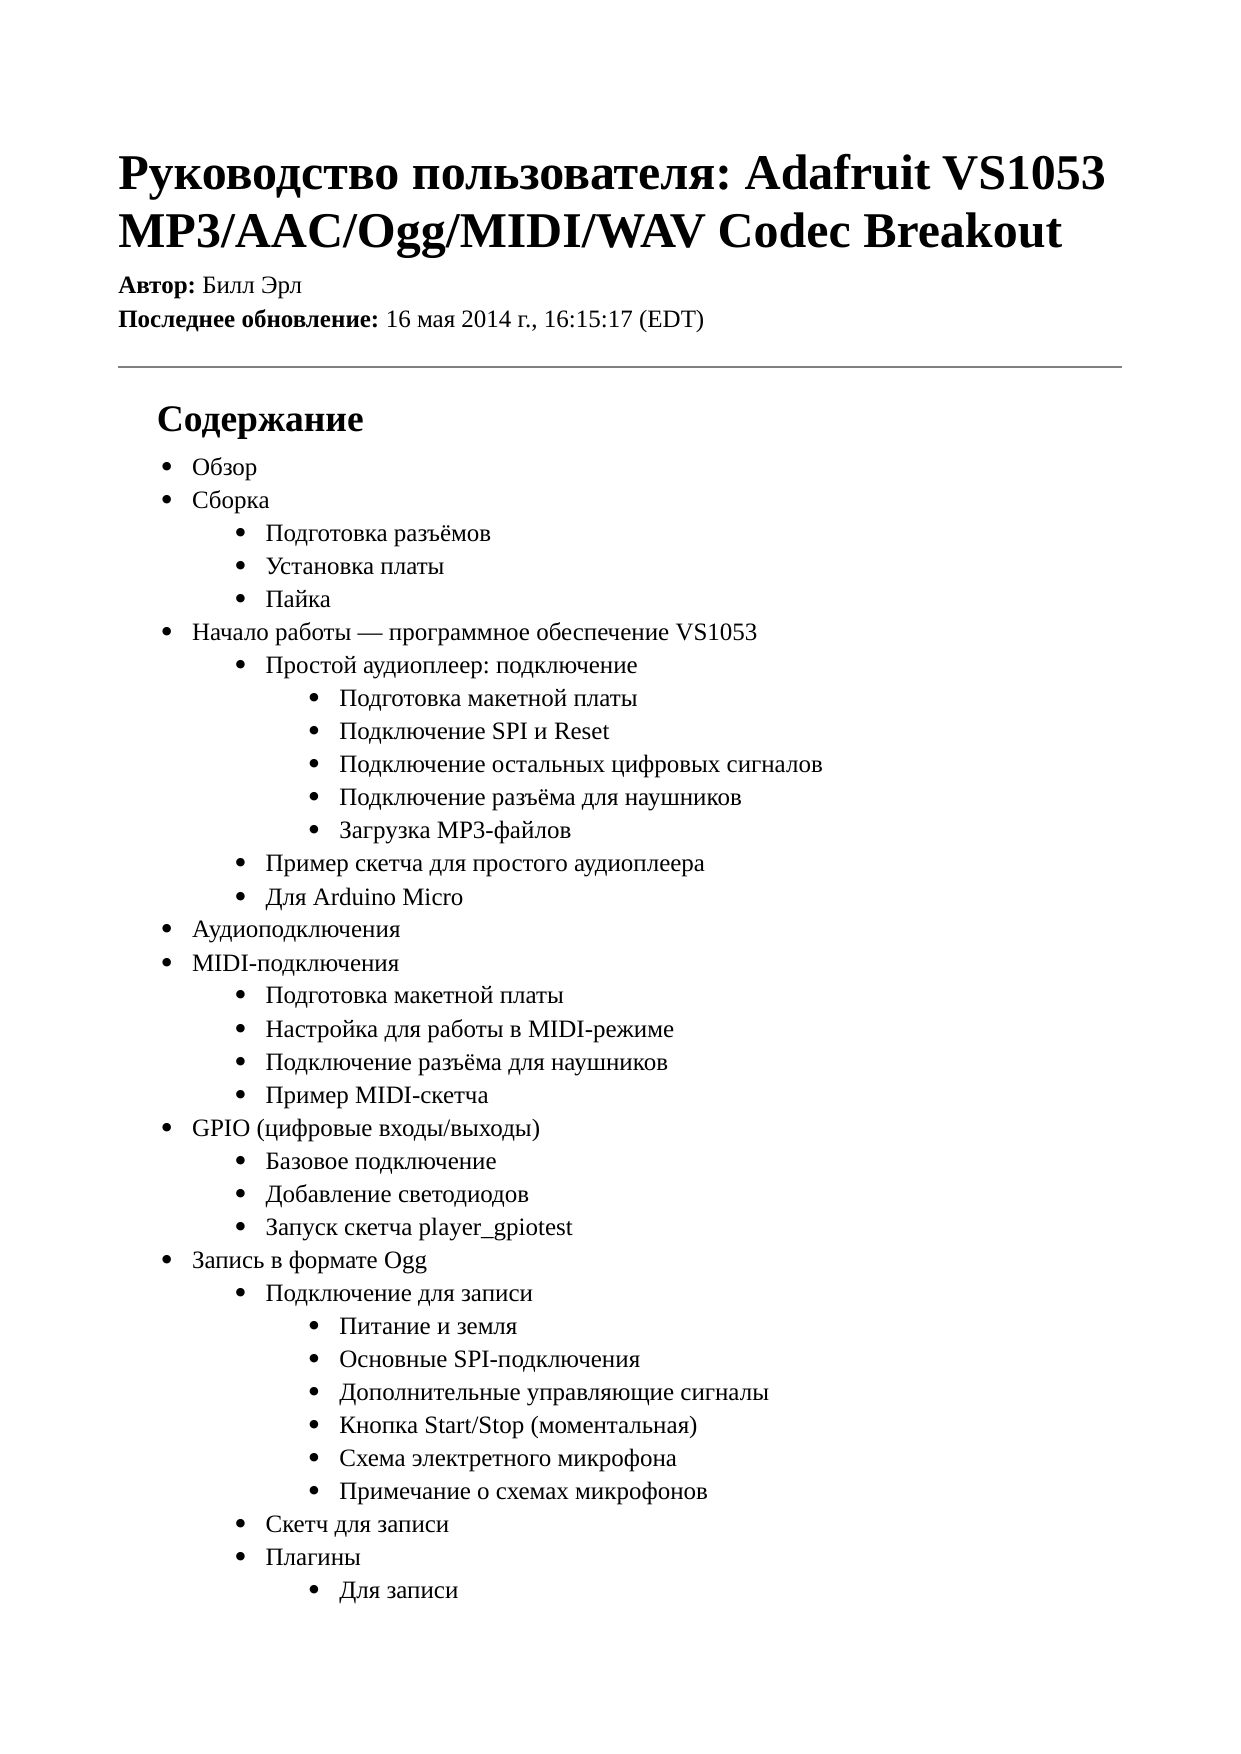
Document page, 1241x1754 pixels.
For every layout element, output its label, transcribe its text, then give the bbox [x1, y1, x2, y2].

list Для Arduino Micro [236, 882, 1122, 910]
list Питание и земля [309, 1311, 1122, 1339]
list Простой аудиоплеер: подключение [236, 650, 1122, 679]
list Основные SPI-подключения [309, 1344, 1122, 1373]
list Загрузка MP3-файлов [309, 816, 1122, 844]
list Схема электретного микрофона [309, 1443, 1122, 1472]
list Настройка для работы в MIDI-режиме [236, 1014, 1122, 1042]
list Подготовка макетной платы [309, 683, 1122, 712]
list Добавление светодиодов [236, 1179, 1122, 1207]
list Пайка [236, 584, 1122, 613]
list Обзор [162, 452, 1122, 481]
list Примечание о схемах микрофонов [309, 1476, 1122, 1505]
list Запуск скетча player_gpiotest [236, 1212, 1122, 1241]
list Пример скетча для простого аудиоплеера [236, 848, 1122, 877]
list Базовое подключение [236, 1146, 1122, 1174]
list Подготовка разъёмов [236, 518, 1122, 547]
list Подготовка макетной платы [236, 981, 1122, 1009]
list MIDI-подключения [162, 948, 1122, 976]
list Подключение остальных цифровых сигналов [309, 749, 1122, 778]
list Начало работы — программное обеспечение VS1053 [162, 617, 1122, 646]
list Запись в формате Ogg [162, 1245, 1122, 1273]
list Подключение разъёма для наушников [309, 782, 1122, 811]
list Сборка [162, 485, 1122, 514]
list Аудиоподключения [162, 914, 1122, 943]
list Скетч для записи [236, 1509, 1122, 1538]
list Для записи [309, 1575, 1122, 1604]
text Автор: Билл Эрл Последнее обновление: 16 мая 2014 г., 16:15:17 (EDT) [118, 271, 1122, 332]
subtitle Руководство пользователя: Adafruit VS1053 MP3/AAC/Ogg/MIDI/WAV Codec Breakout [118, 143, 1122, 258]
list Подключение SPI и Reset [309, 716, 1122, 745]
list Плагины [236, 1542, 1122, 1571]
subtitle 📖 Содержание [118, 397, 1122, 440]
list Дополнительные управляющие сигналы [309, 1377, 1122, 1406]
list Пример MIDI-скетча [236, 1080, 1122, 1108]
list Подключение разъёма для наушников [236, 1047, 1122, 1075]
list GPIO (цифровые входы/выходы) [162, 1113, 1122, 1141]
list Кнопка Start/Stop (моментальная) [309, 1410, 1122, 1439]
list Установка платы [236, 551, 1122, 580]
list Подключение для записи [236, 1278, 1122, 1307]
